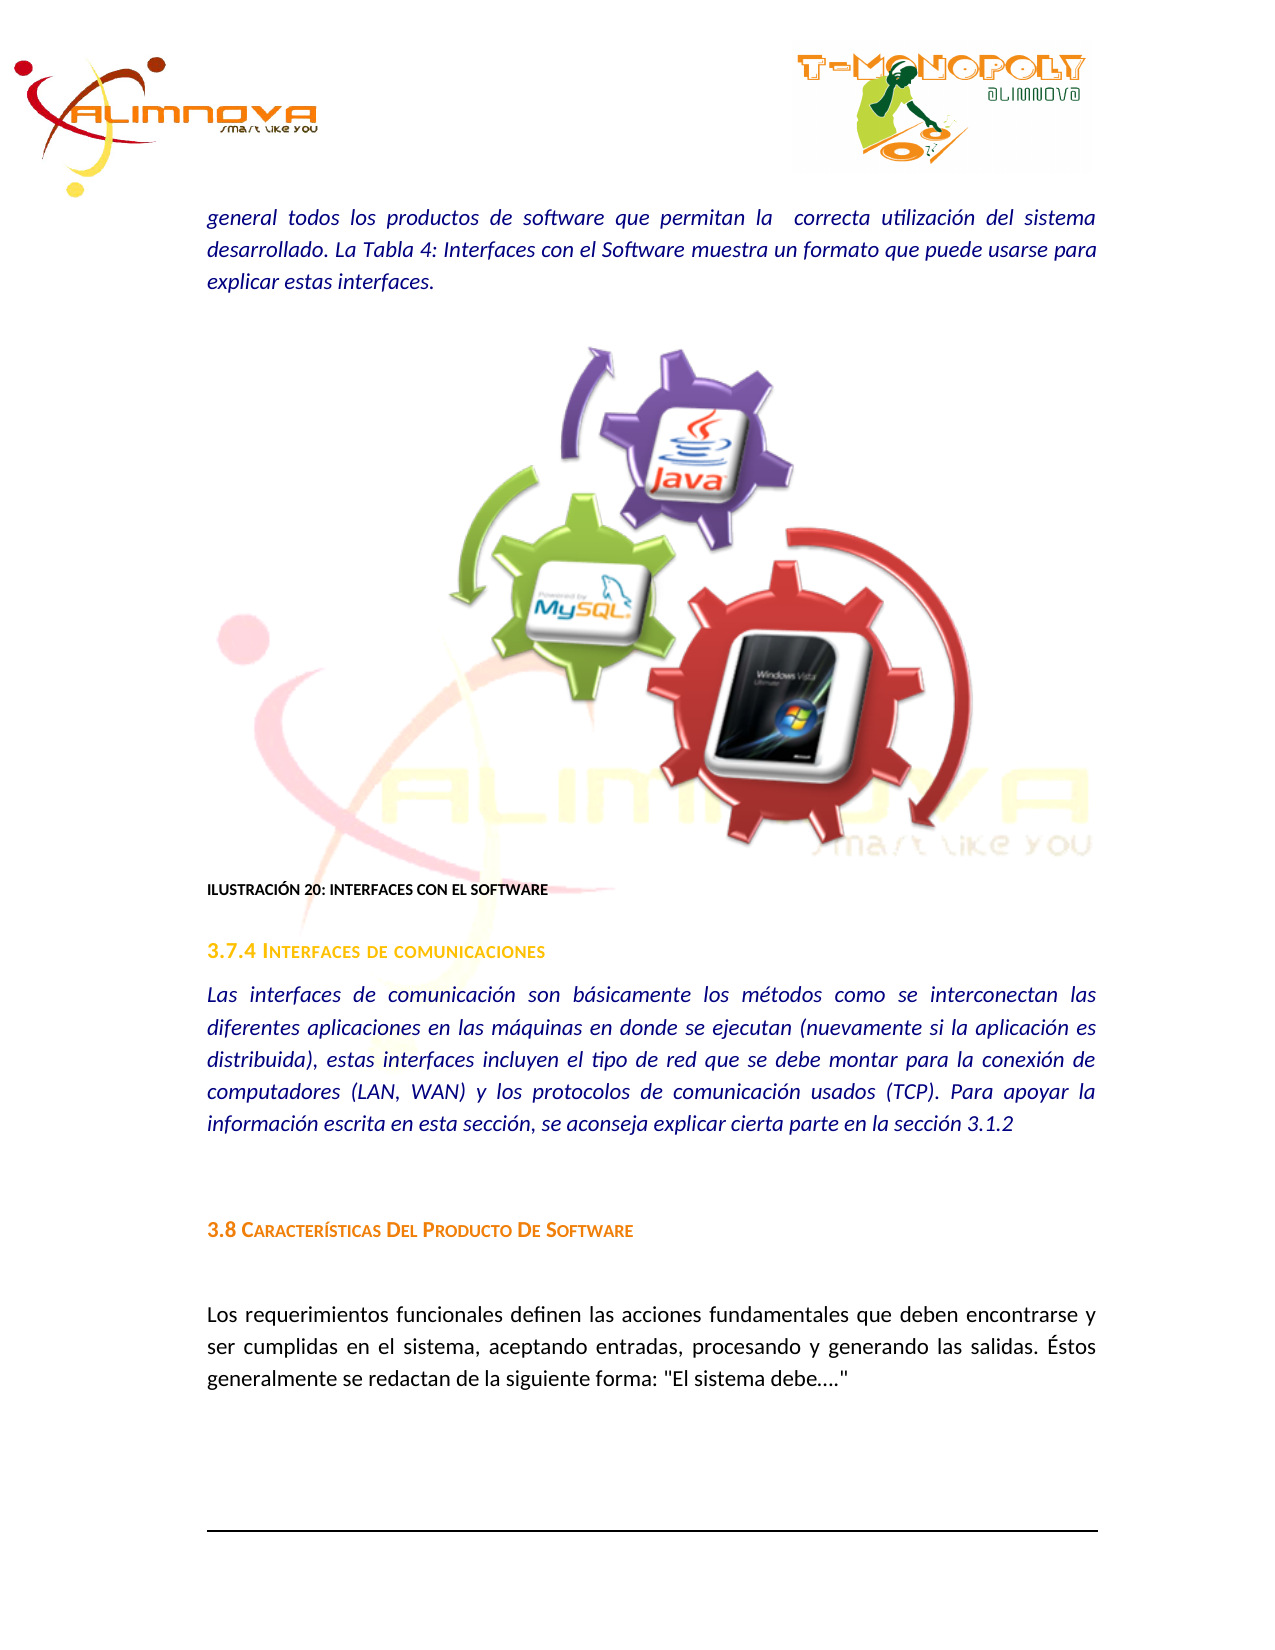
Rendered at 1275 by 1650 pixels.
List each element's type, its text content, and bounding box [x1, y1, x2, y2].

picture [792, 40, 1093, 173]
subtitle 3.7.4 Interfaces de comunicaciones [207, 936, 1098, 964]
subtitle 3.8 Características Del Producto De Software [207, 1215, 1098, 1243]
picture [10, 55, 319, 199]
text Las interfaces de comunicación son básicamente los métodos como se interconectan las diferentes aplicaciones en las máquinas en donde se ejecutan (nuevamente si la aplicación es distribuida), estas interfaces incluyen el tipo de red que se debe montar para la conexión de computadores (LAN, WAN) y los protocolos de comunicación usados (TCP). Para apoyar la información escrita en esta sección, se aconseja explicar cierta parte en la sección 3.1.2 [207, 980, 1098, 1137]
text Los requerimientos funcionales definen las acciones fundamentales que deben encontrarse y ser cumplidas en el sistema, aceptando entradas, procesando y generando las salidas. Éstos generalmente se redactan de la siguiente forma: "El sistema debe…." [207, 1300, 1098, 1392]
